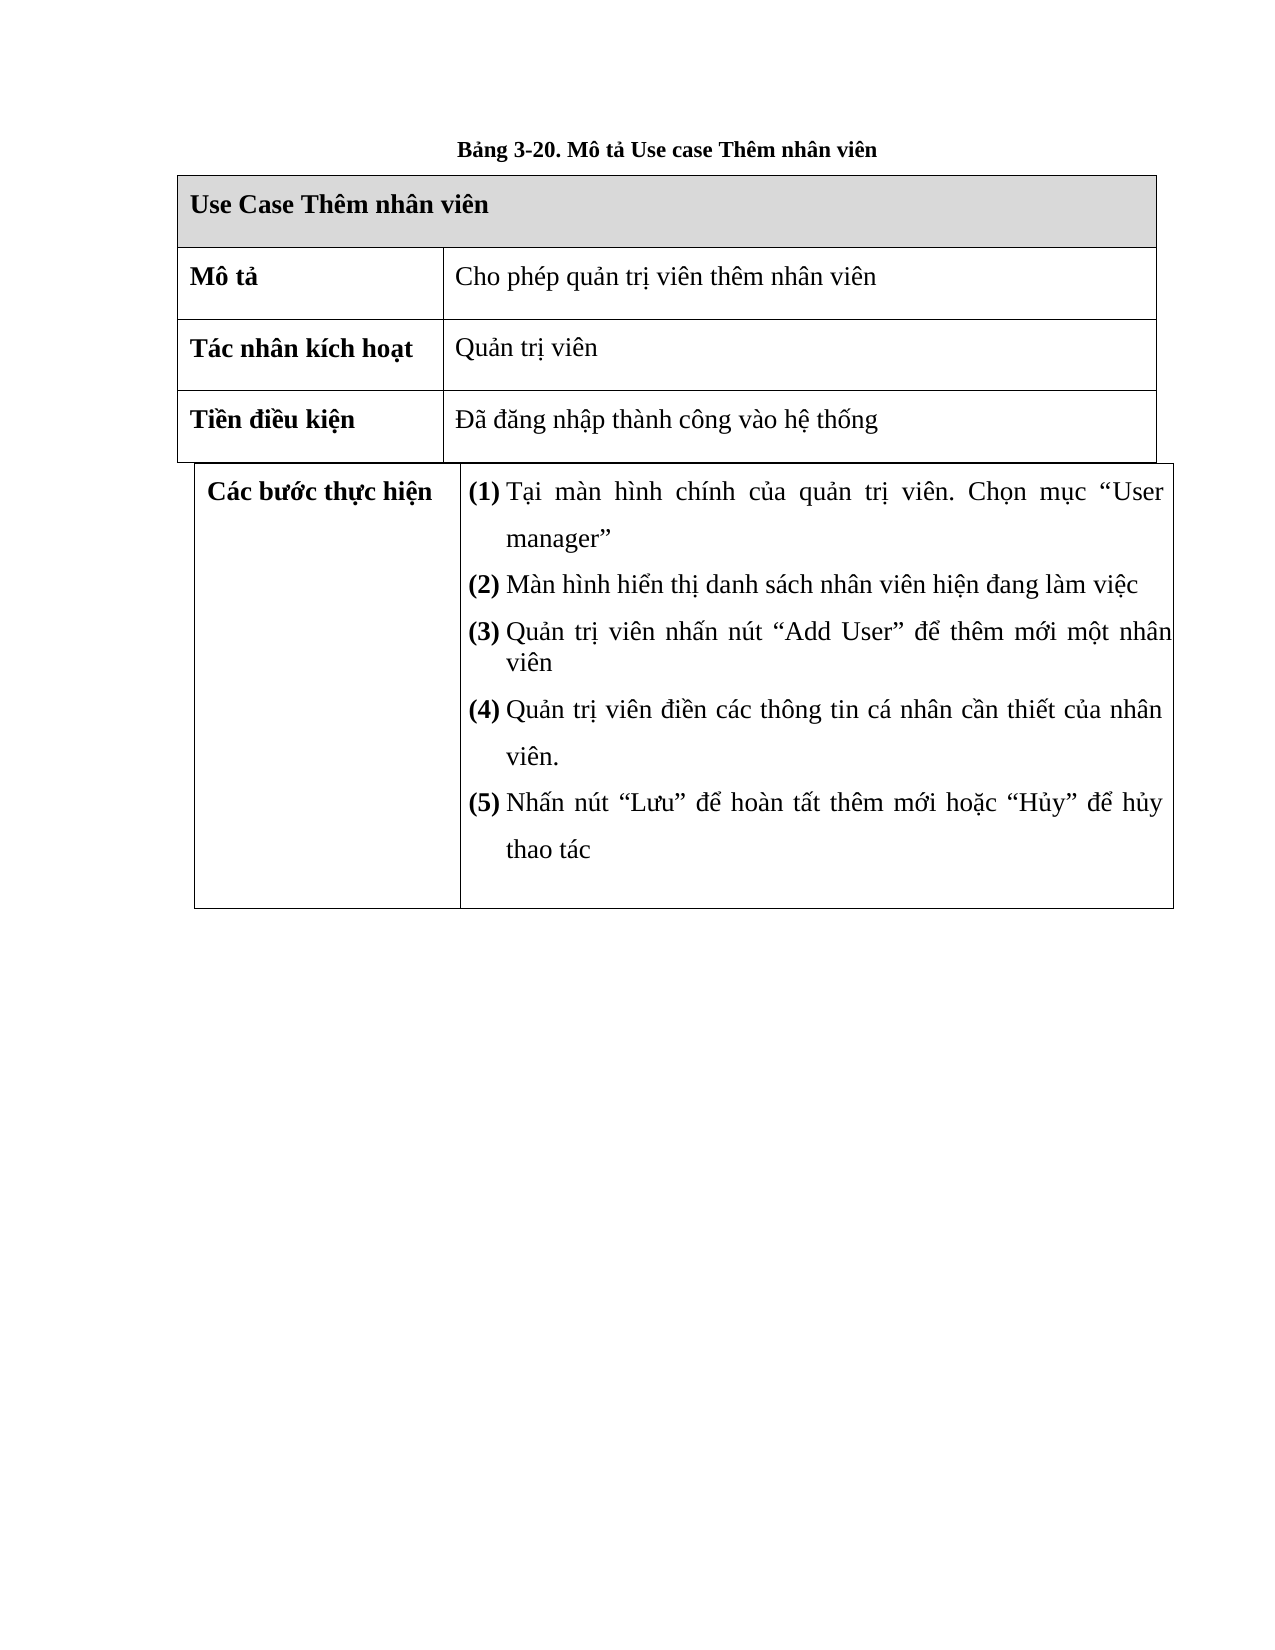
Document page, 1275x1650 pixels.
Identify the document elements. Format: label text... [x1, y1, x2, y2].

table_cell Đã đăng nhập thành công vào hệ thống [444, 391, 1156, 462]
table_header Tại màn hình chính của quản trị viên. Chọn mục “User manager” Màn hình hiển thị danh sách nhân viên hiện đang làm việc Quản trị viên nhấn nút “Add User” để thêm mới một nhân viên Quản trị viên điền các thông tin cá nhân cần thiết của nhân viên. Nhấn nút “Lưu” để hoàn tất thêm mới hoặc “Hủy” để hủy thao tác [461, 464, 1173, 908]
table_header Các bước thực hiện [195, 464, 460, 908]
table_cell Cho phép quản trị viên thêm nhân viên [444, 248, 1156, 318]
table_cell Tiền điều kiện [178, 391, 443, 462]
table_cell Mô tả [178, 248, 443, 318]
text Bảng 3-20. Mô tả Use case Thêm nhân viên [257, 136, 1077, 162]
table_cell Tác nhân kích hoạt [178, 320, 443, 390]
table_cell Quản trị viên [444, 320, 1156, 390]
table_header Use Case Thêm nhân viên [178, 176, 1156, 247]
